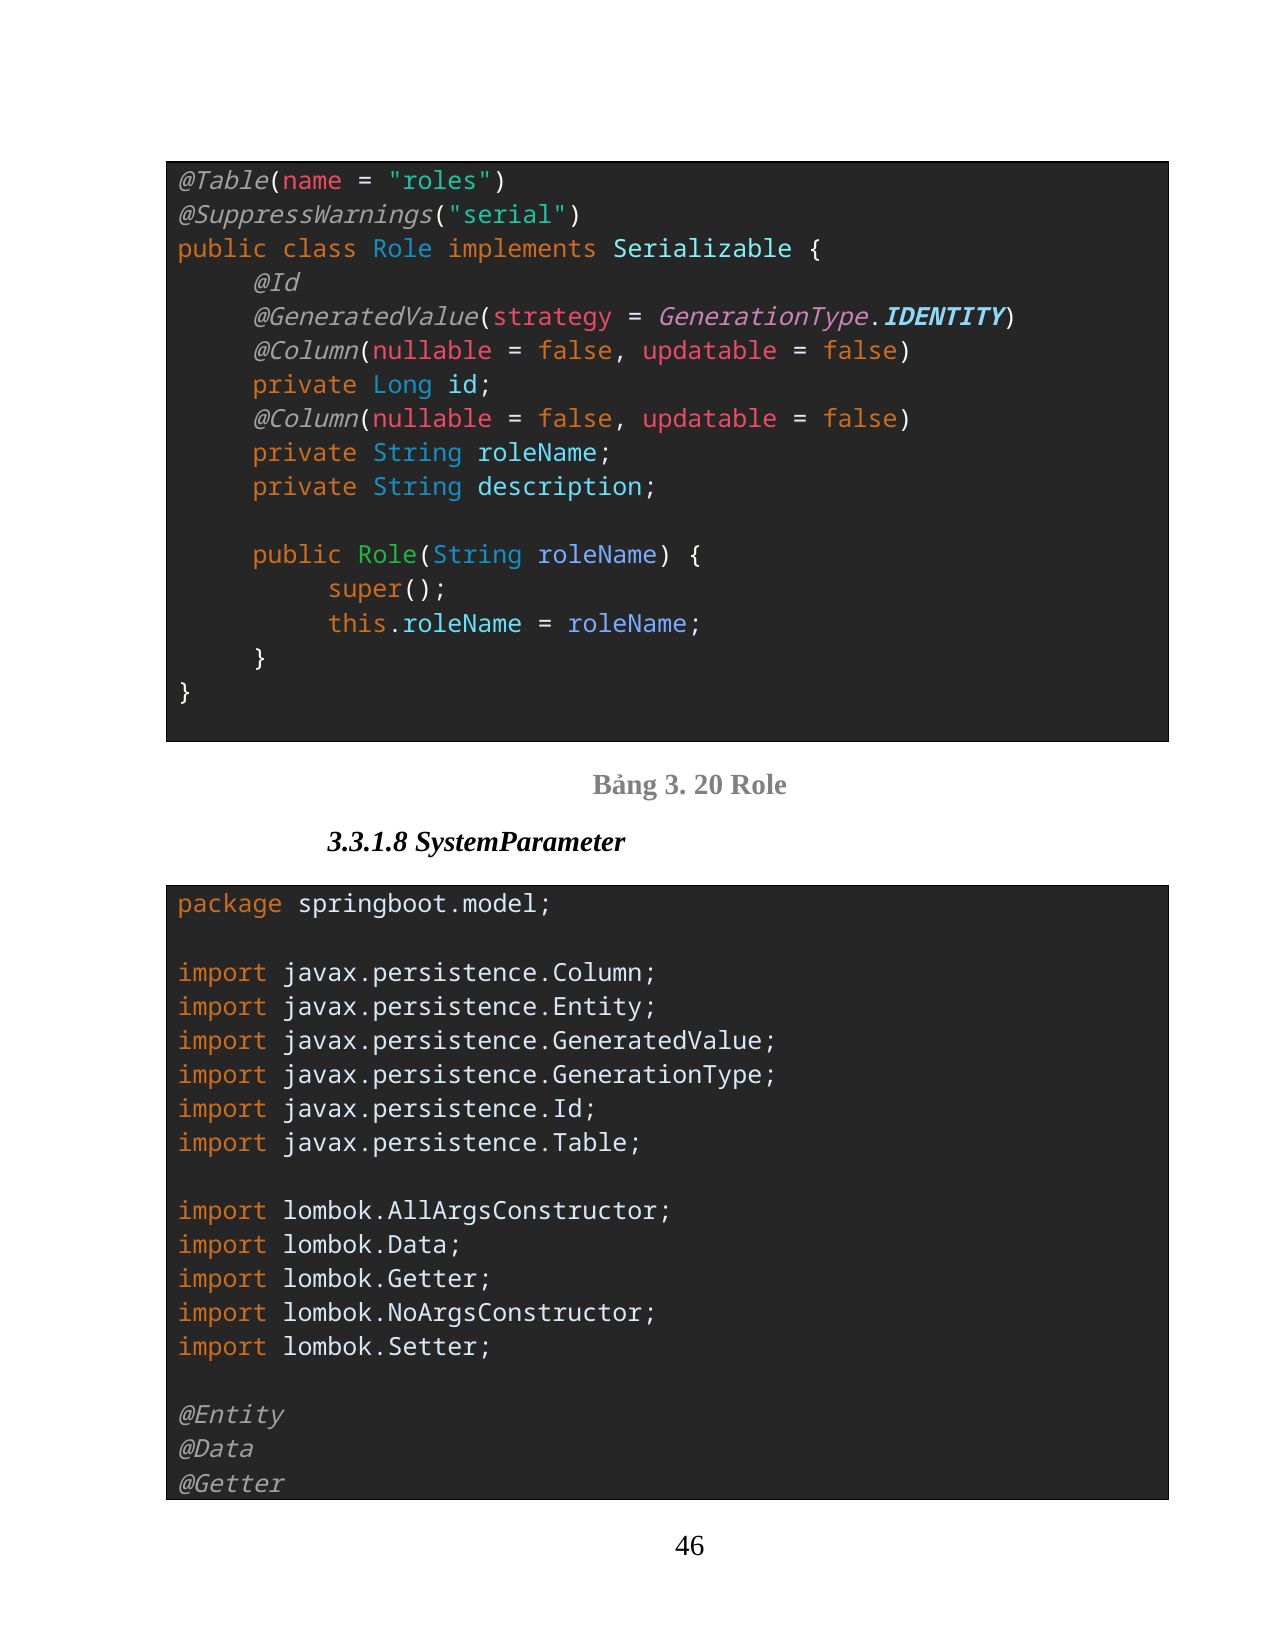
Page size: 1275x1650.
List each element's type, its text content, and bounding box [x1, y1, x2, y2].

subtitle 3.3.1.8 SystemParameter [252, 824, 1157, 857]
text Bảng 3. 20 Role [177, 767, 1157, 801]
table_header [167, 163, 1168, 741]
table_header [167, 886, 1168, 1499]
